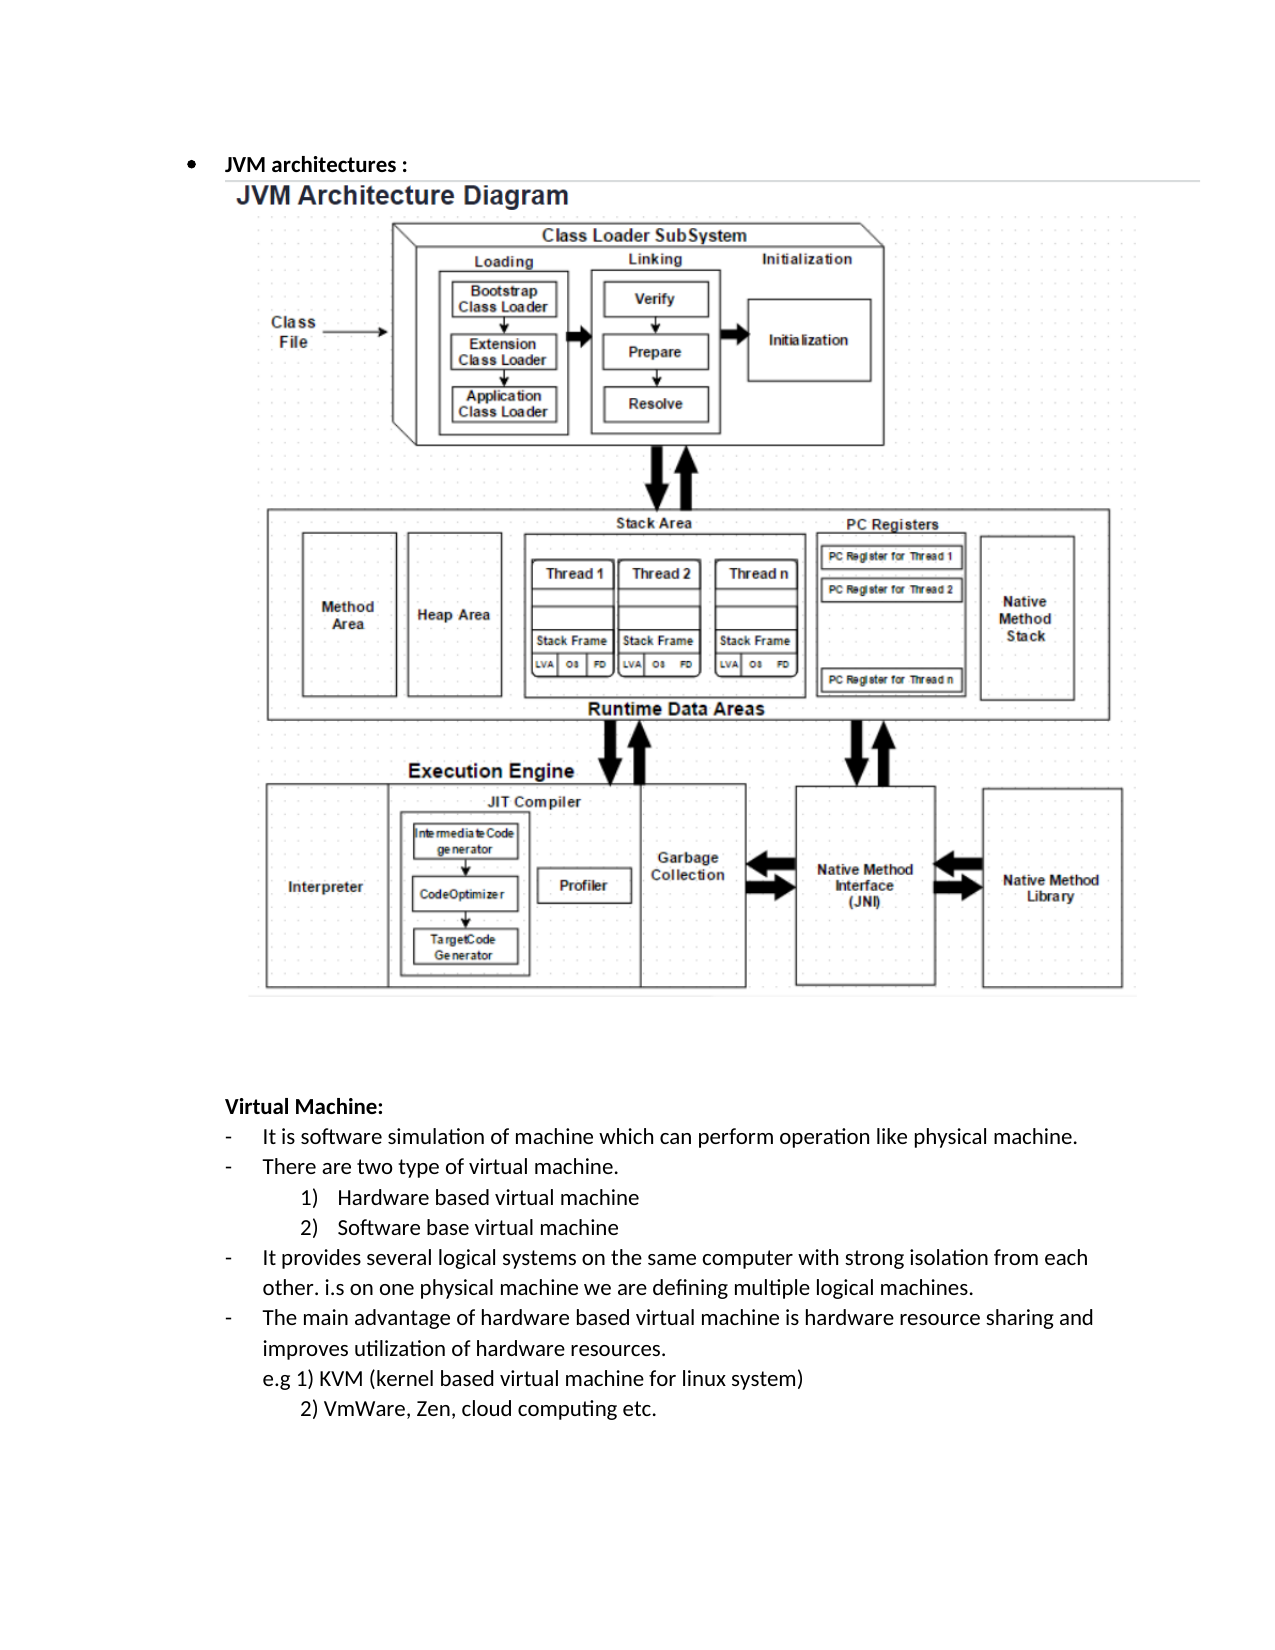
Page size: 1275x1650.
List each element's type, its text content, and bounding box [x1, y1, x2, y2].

list Hardware based virtual machine [300, 1183, 1125, 1211]
picture [225, 180, 1200, 1000]
list The main advantage of hardware based virtual machine is hardware resource sharing and improves utilization of hardware resources. [225, 1303, 1125, 1362]
list 2) VmWare, Zen, cloud computing etc. [262, 1394, 1125, 1422]
list Software base virtual machine [300, 1213, 1125, 1241]
list Virtual Machine: [225, 1092, 1125, 1120]
list There are two type of virtual machine. [225, 1152, 1125, 1181]
list It provides several logical systems on the same computer with strong isolation from each other. i.s on one physical machine we are defining multiple logical machines. [225, 1243, 1125, 1301]
list e.g 1) KVM (kernel based virtual machine for linux system) [262, 1364, 1125, 1392]
list JVM architectures : [187, 150, 1125, 178]
list It is software simulation of machine which can perform operation like physical machine. [225, 1122, 1125, 1150]
